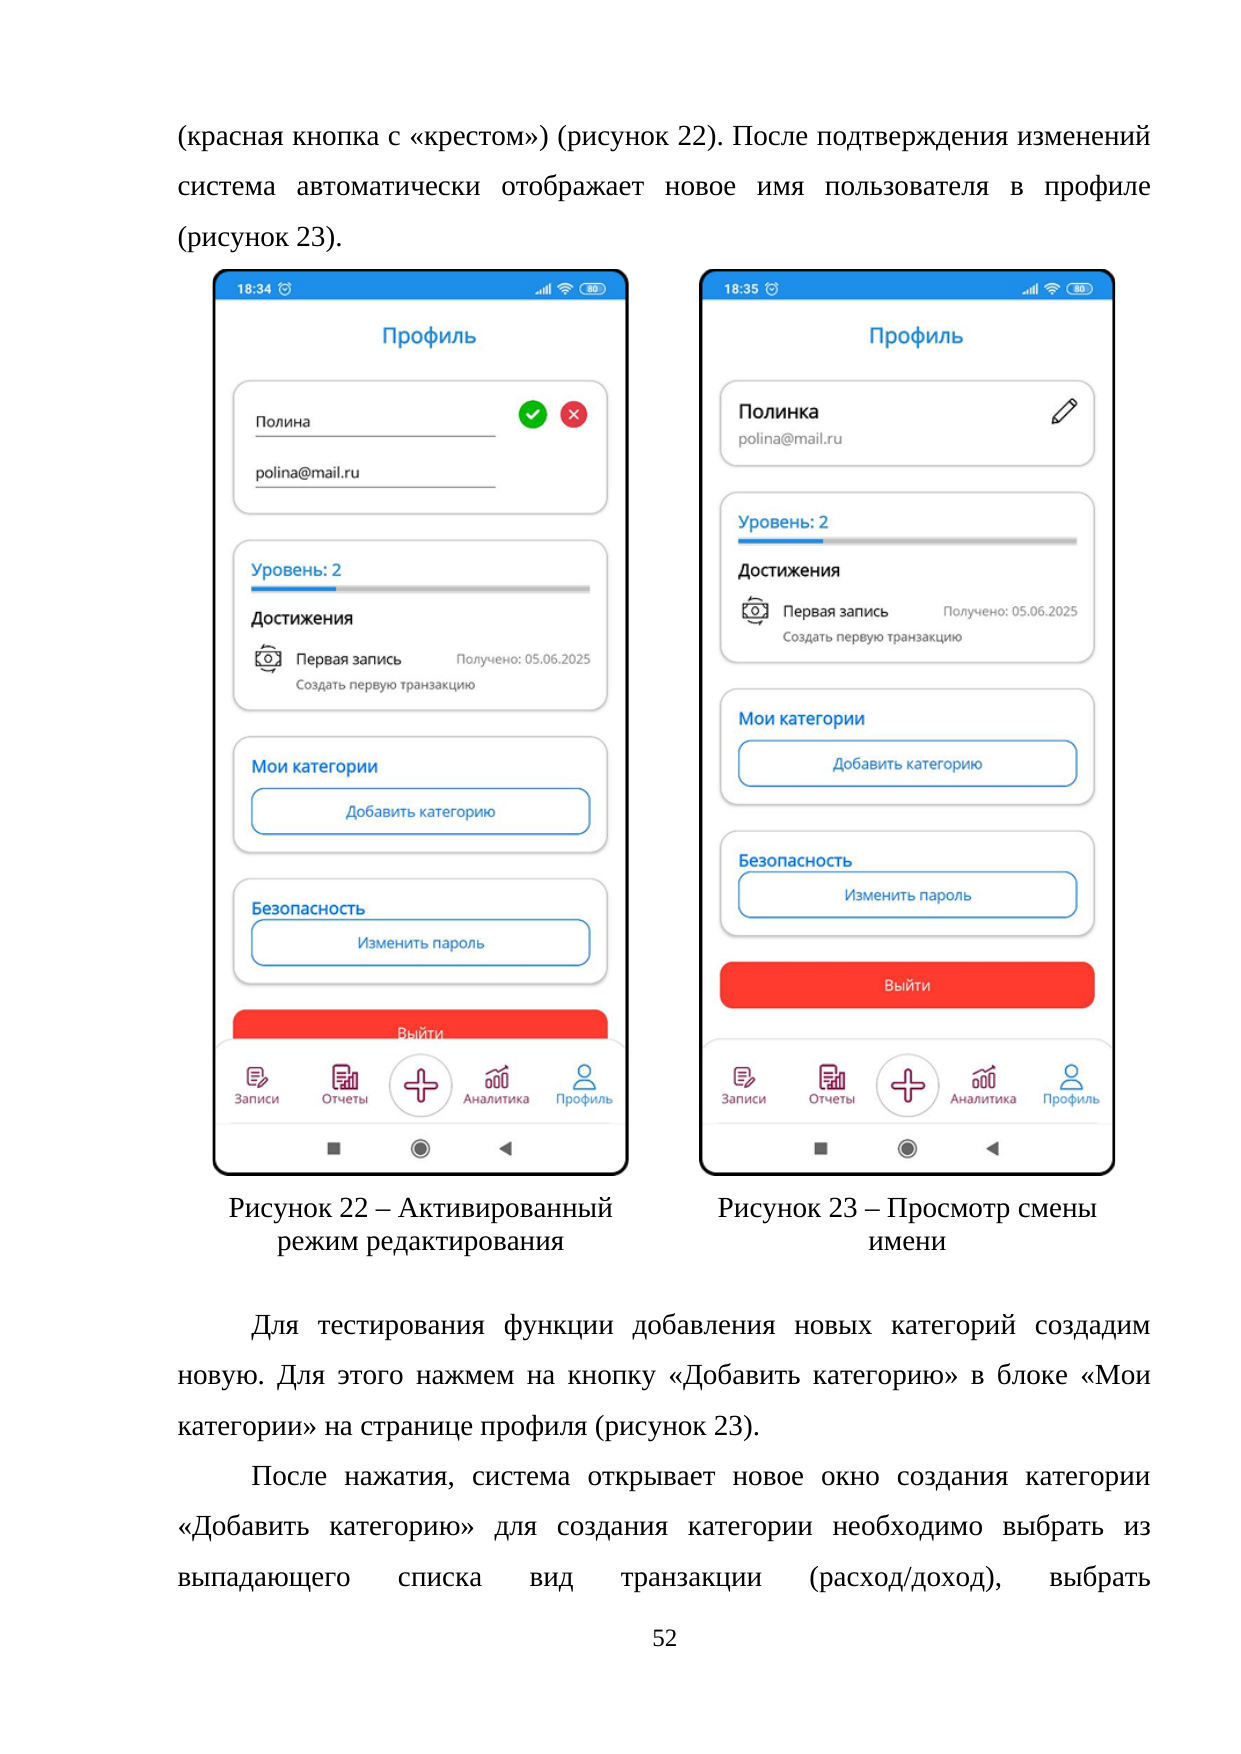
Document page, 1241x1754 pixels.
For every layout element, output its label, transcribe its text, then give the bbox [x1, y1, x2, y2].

picture [212, 269, 629, 1176]
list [177, 1458, 1152, 1592]
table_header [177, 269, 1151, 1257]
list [177, 118, 1152, 252]
list Для тестирования функции добавления новых категорий создадим новую. Для этого нажмем на кнопку «Добавить категорию» в блоке «Мои категории» на странице профиля (рисунок 23). [177, 1307, 1152, 1441]
picture [699, 269, 1116, 1176]
